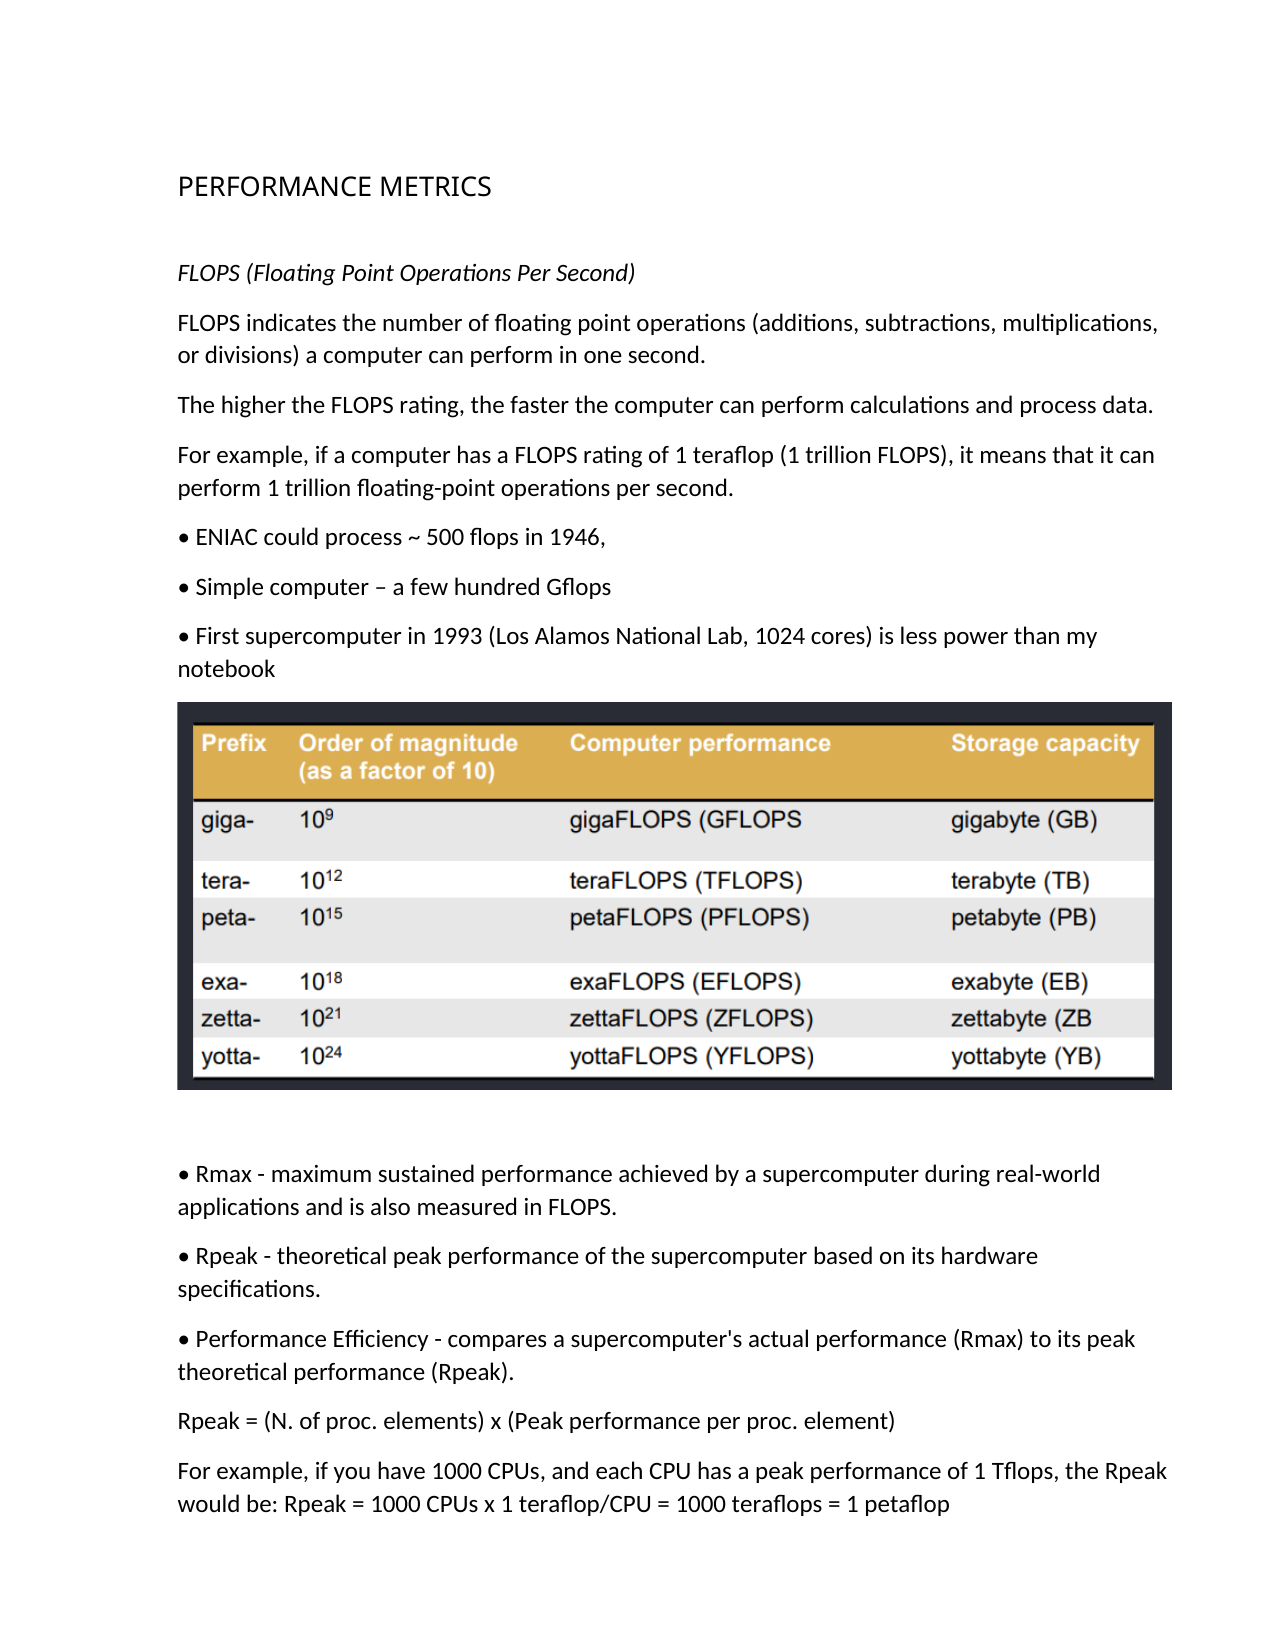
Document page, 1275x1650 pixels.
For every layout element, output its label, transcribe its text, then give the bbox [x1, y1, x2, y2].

text For example, if you have 1000 CPUs, and each CPU has a peak performance of 1 Tflops, the Rpeak would be: Rpeak = 1000 CPUs x 1 teraflop/CPU = 1000 teraflops = 1 petaflop [177, 1455, 1186, 1518]
text FLOPS (Floating Point Operations Per Second) [177, 257, 1186, 288]
picture [177, 702, 1172, 1090]
text • Rpeak - theoretical peak performance of the supercomputer based on its hardware specifications. [177, 1241, 1186, 1304]
text • First supercomputer in 1993 (Los Alamos National Lab, 1024 cores) is less power than my notebook [177, 620, 1186, 684]
text • Simple computer – a few hundred Gflops [177, 571, 1186, 601]
text Rpeak = (N. of proc. elements) x (Peak performance per proc. element) [177, 1406, 1186, 1436]
subtitle PERFORMANCE METRICS [177, 168, 1186, 204]
text • ENIAC could process ~ 500 flops in 1946, [177, 521, 1186, 552]
text • Rmax - maximum sustained performance achieved by a supercomputer during real-world applications and is also measured in FLOPS. [177, 1158, 1186, 1221]
text The higher the FLOPS rating, the faster the computer can perform calculations and process data. [177, 389, 1186, 420]
text For example, if a computer has a FLOPS rating of 1 teraflop (1 trillion FLOPS), it means that it can perform 1 trillion floating-point operations per second. [177, 439, 1186, 502]
text • Performance Efficiency - compares a supercomputer's actual performance (Rmax) to its peak theoretical performance (Rpeak). [177, 1323, 1186, 1386]
text FLOPS indicates the number of floating point operations (additions, subtractions, multiplications, or divisions) a computer can perform in one second. [177, 307, 1186, 370]
